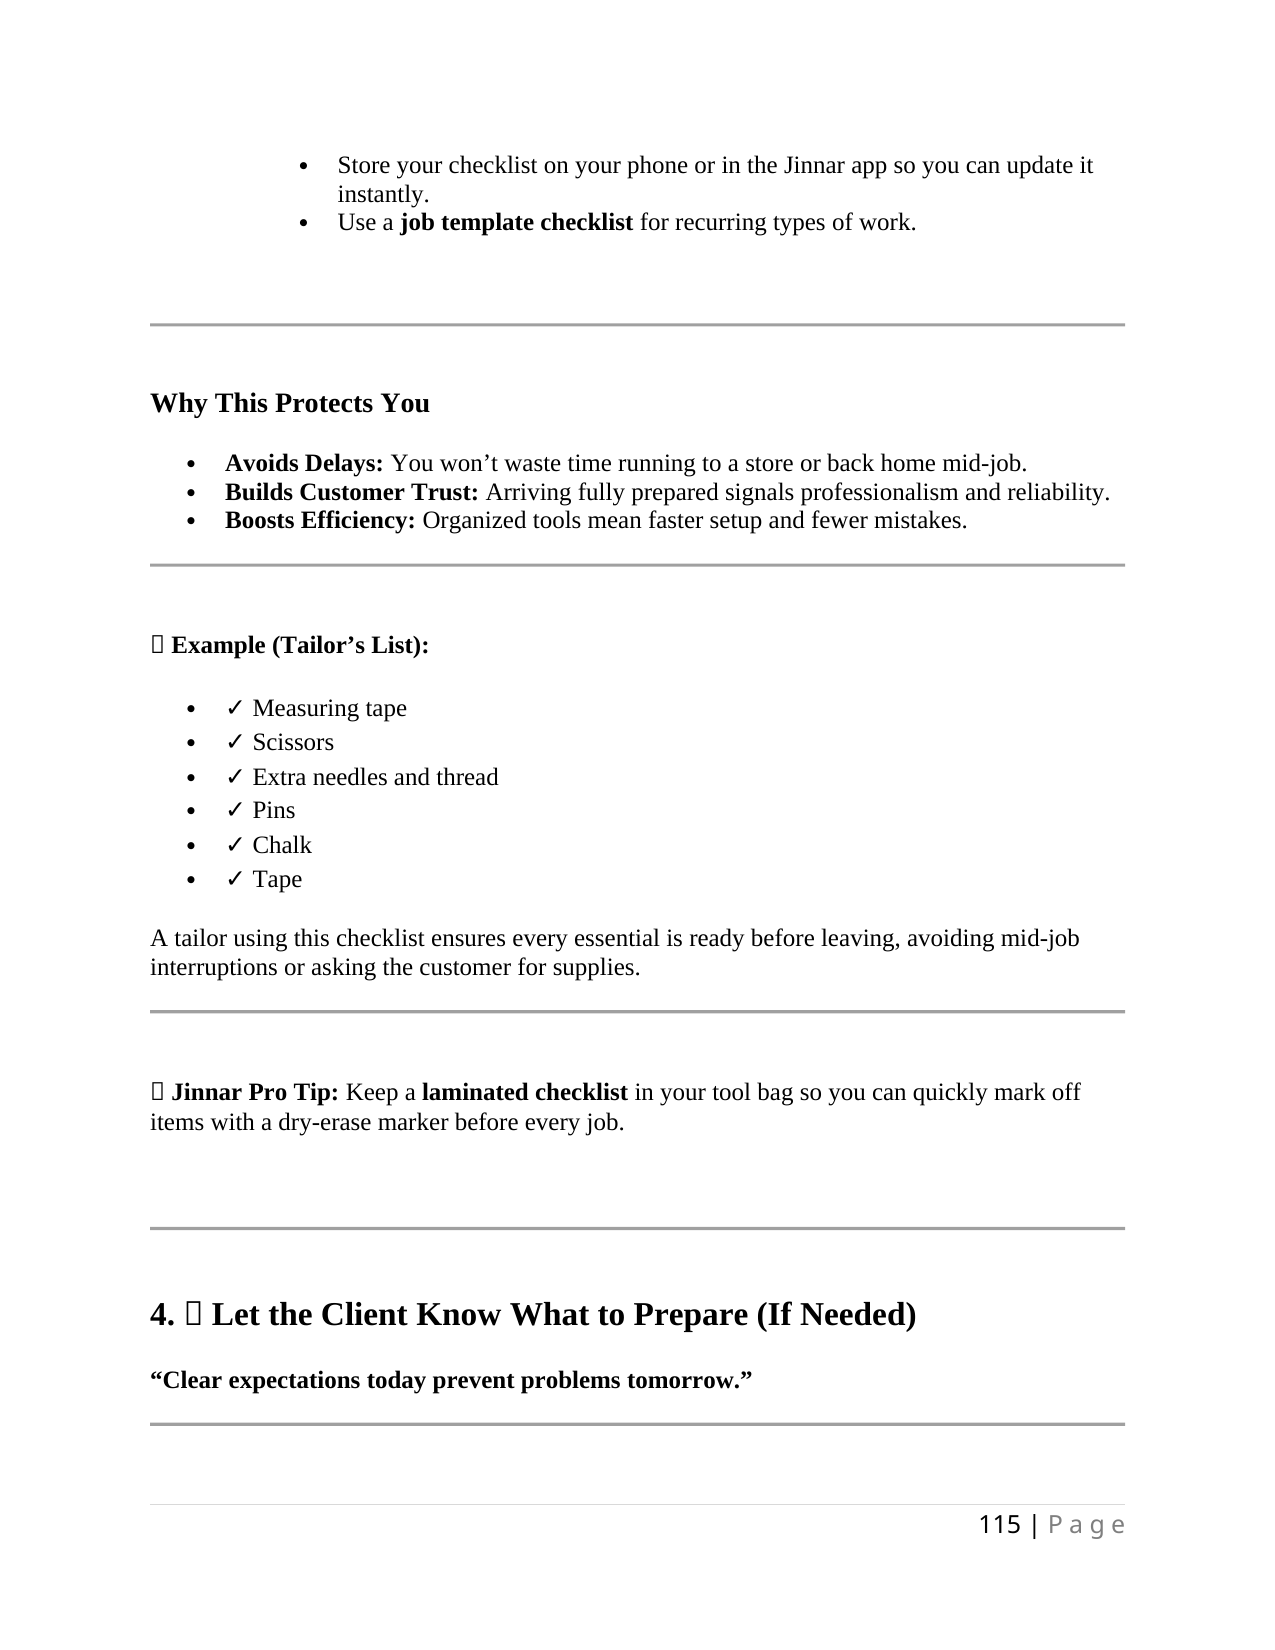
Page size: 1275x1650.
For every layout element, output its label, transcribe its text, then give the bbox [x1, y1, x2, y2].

text Why This Protects You [150, 387, 1125, 419]
list ✓ Pins [187, 792, 1125, 826]
text A tailor using this checklist ensures every essential is ready before leaving, avoiding mid-job interruptions or asking the customer for supplies. [150, 923, 1125, 981]
list Boosts Efficiency: Organized tools mean faster setup and fewer mistakes. [187, 506, 1125, 534]
text “Clear expectations today prevent problems tomorrow.” [150, 1365, 1125, 1393]
list Store your checklist on your phone or in the Jinnar app so you can update it instantly. [300, 150, 1125, 207]
list Builds Customer Trust: Arriving fully prepared signals professionalism and reliability. [187, 477, 1125, 506]
list ✓ Extra needles and thread [187, 758, 1125, 792]
list ✓ Scissors [187, 724, 1125, 758]
text 📌 Example (Tailor’s List): [150, 627, 1125, 661]
list Use a job template checklist for recurring types of work. [300, 207, 1125, 236]
text 4. 📲 Let the Client Know What to Prepare (If Needed) [150, 1290, 1125, 1336]
text 💡 Jinnar Pro Tip: Keep a laminated checklist in your tool bag so you can quickly mark off items with a dry-erase marker before every job. [150, 1073, 1125, 1136]
list ✓ Tape [187, 860, 1125, 894]
list Avoids Delays: You won’t waste time running to a store or back home mid-job. [187, 448, 1125, 477]
list ✓ Chalk [187, 826, 1125, 860]
list ✓ Measuring tape [187, 690, 1125, 724]
